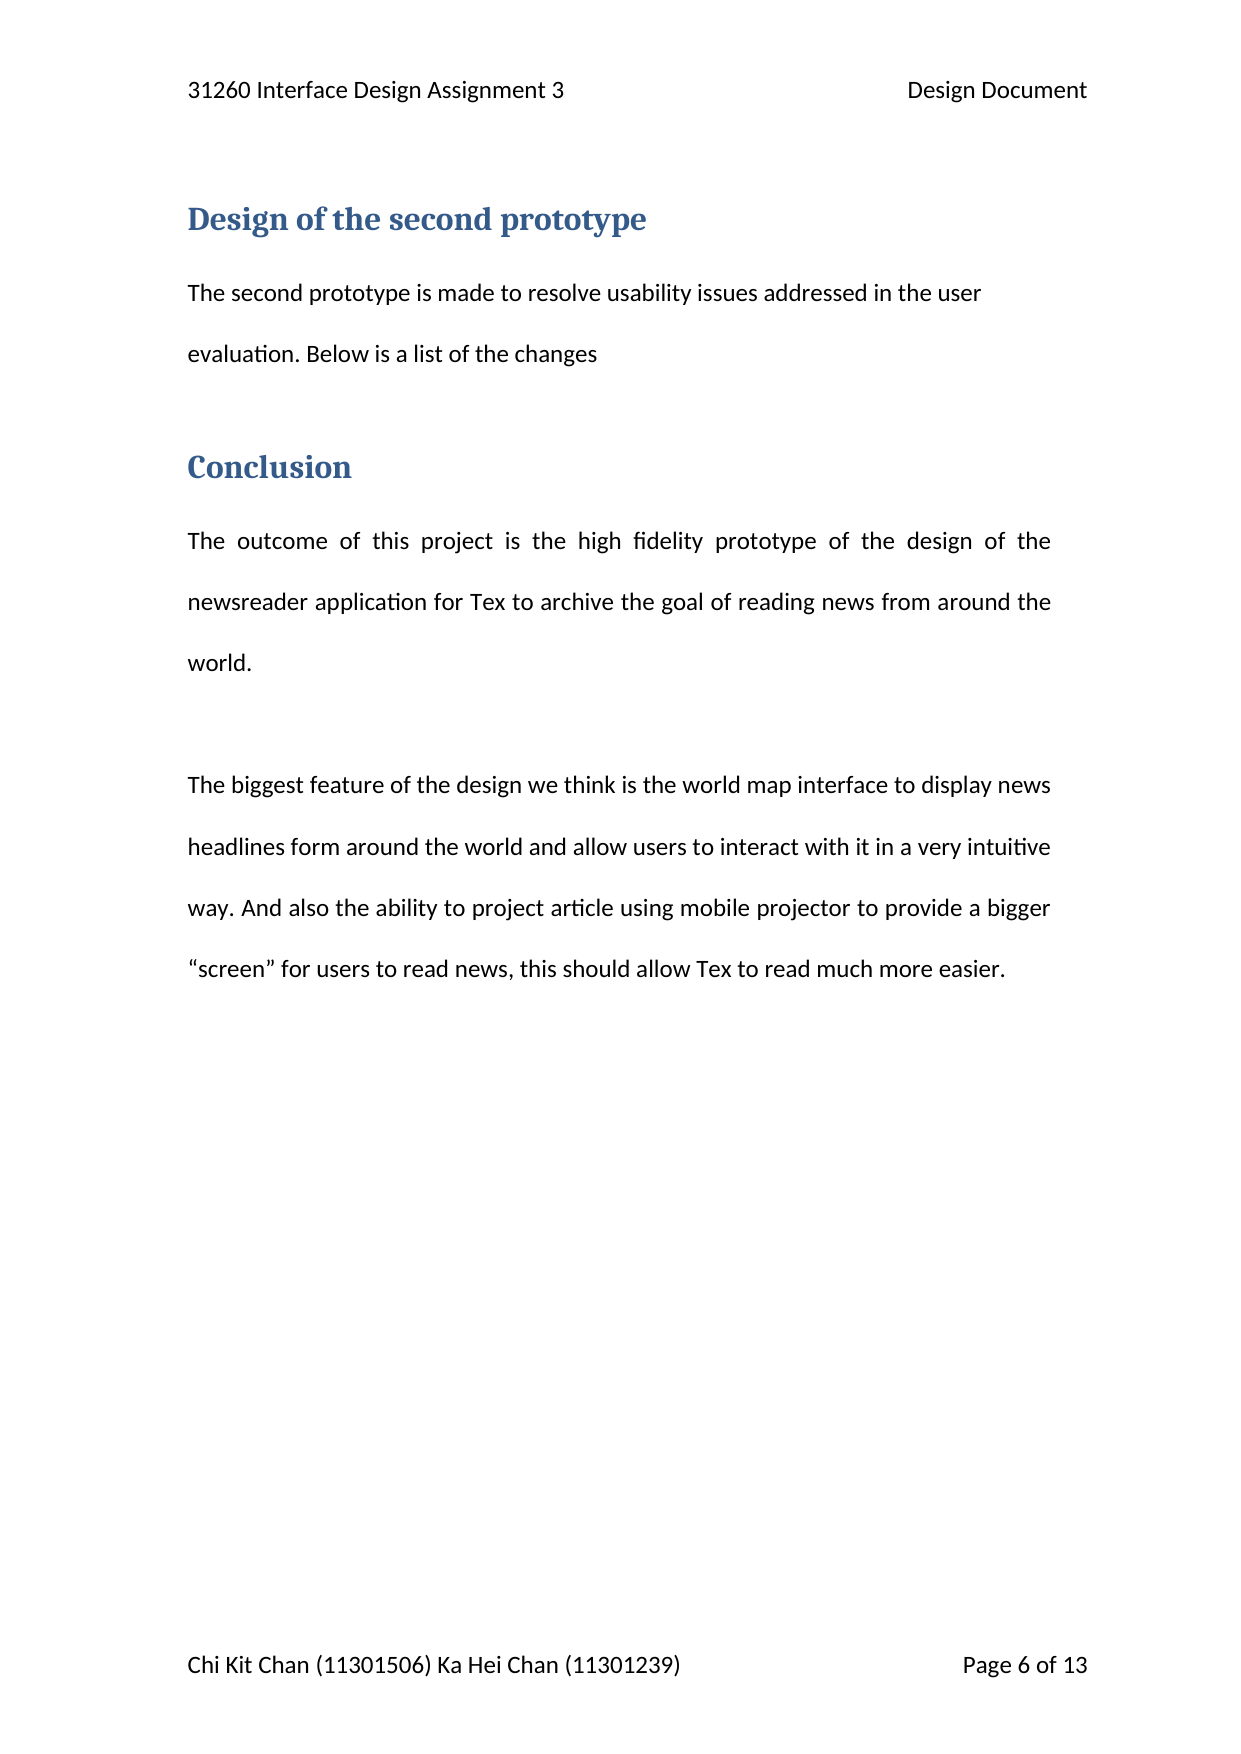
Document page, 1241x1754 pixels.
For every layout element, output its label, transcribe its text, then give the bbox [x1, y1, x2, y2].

text The second prototype is made to resolve usability issues addressed in the user evaluation. Below is a list of the changes [187, 277, 1053, 368]
text The biggest feature of the design we think is the world map interface to display news headlines form around the world and allow users to interact with it in a very intuitive way. And also the ability to project article using mobile projector to provide a bigger “screen” for users to read news, this should allow Tex to read much more easier. [187, 769, 1053, 983]
subtitle Conclusion [187, 449, 1053, 487]
subtitle Design of the second prototype [187, 200, 1053, 238]
text The outcome of this project is the high fidelity prototype of the design of the newsreader application for Tex to archive the goal of reading news from around the world. [187, 525, 1053, 678]
